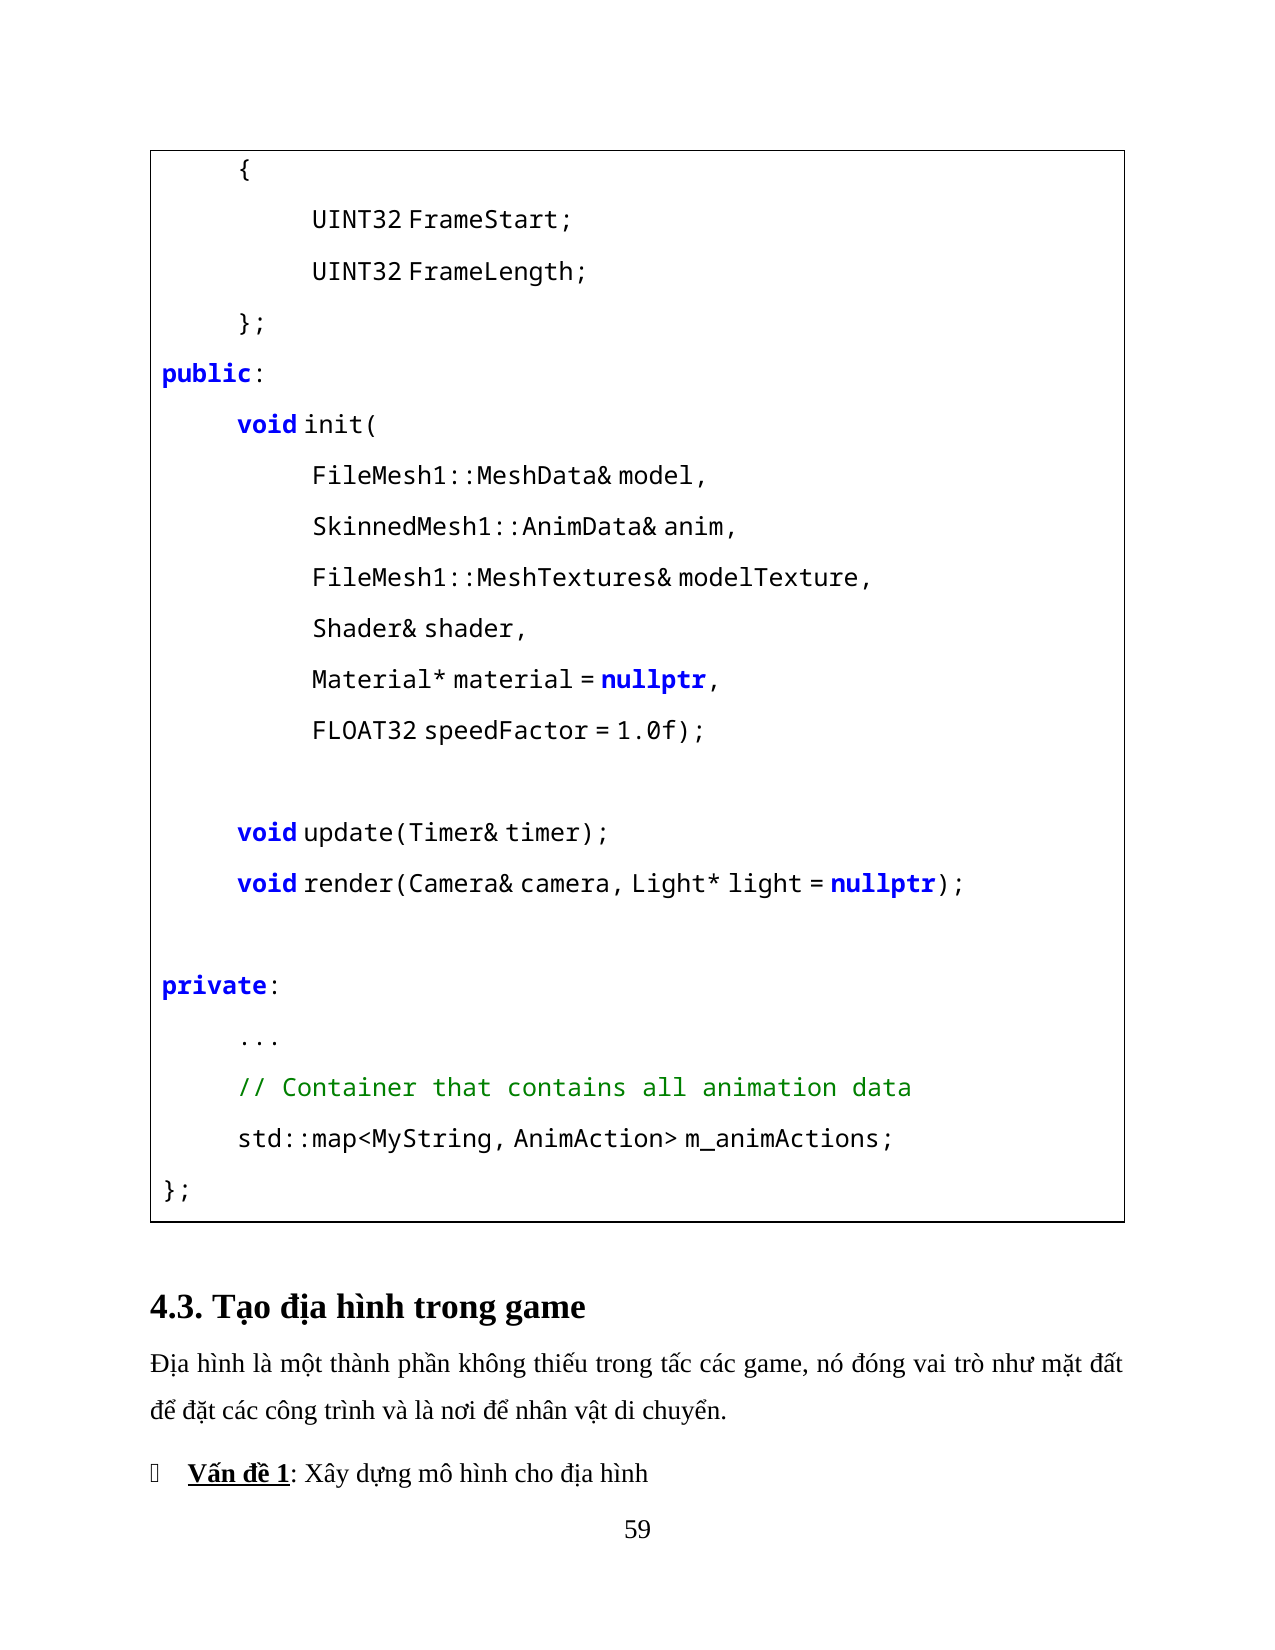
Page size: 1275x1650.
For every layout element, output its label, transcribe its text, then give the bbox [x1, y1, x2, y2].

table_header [151, 151, 1124, 1221]
text Địa hình là một thành phần không thiếu trong tấc các game, nó đóng vai trò như mặt đất để đặt các công trình và là nơi để nhân vật di chuyển. [150, 1347, 1125, 1425]
subtitle 4.3. Tạo địa hình trong game [150, 1286, 1125, 1327]
list Vấn đề 1: Xây dựng mô hình cho địa hình [150, 1457, 1125, 1488]
